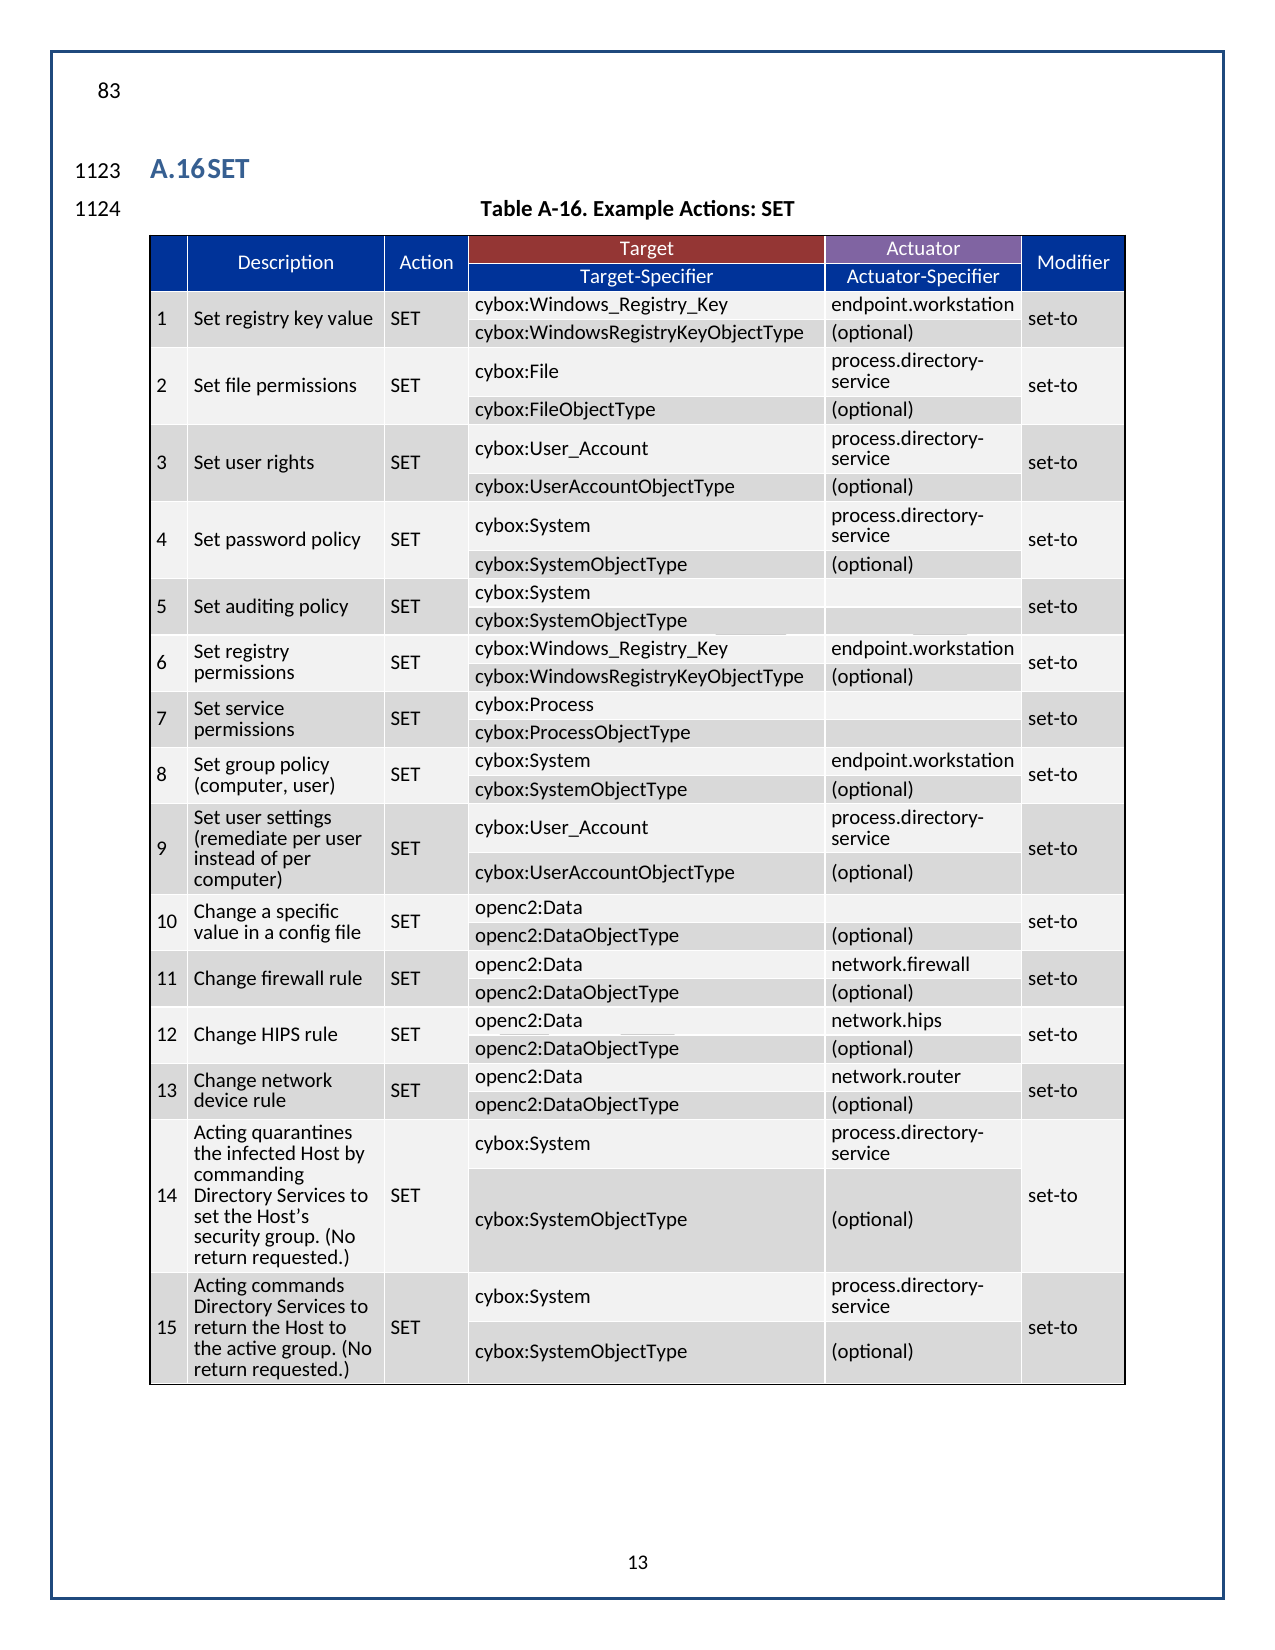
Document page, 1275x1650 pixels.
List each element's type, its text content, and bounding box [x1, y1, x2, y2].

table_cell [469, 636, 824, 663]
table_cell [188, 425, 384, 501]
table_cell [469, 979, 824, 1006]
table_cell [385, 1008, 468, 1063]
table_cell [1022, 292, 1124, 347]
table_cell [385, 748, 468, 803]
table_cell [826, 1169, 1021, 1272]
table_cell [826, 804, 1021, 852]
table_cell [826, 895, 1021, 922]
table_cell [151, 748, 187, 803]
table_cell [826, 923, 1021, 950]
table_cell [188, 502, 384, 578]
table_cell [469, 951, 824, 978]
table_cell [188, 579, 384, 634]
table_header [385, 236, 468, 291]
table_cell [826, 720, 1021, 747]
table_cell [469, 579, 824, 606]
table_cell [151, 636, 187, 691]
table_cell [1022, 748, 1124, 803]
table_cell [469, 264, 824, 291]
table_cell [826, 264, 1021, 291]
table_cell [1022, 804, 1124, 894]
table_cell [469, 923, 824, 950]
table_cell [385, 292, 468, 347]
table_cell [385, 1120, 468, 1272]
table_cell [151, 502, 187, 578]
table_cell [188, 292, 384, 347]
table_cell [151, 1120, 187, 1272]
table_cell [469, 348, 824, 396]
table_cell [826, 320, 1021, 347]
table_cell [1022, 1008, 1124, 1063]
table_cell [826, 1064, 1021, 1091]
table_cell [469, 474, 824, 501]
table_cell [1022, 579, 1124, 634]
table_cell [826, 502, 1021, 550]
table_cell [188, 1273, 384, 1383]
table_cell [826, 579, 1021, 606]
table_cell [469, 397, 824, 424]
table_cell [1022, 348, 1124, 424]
subtitle SET [150, 150, 1125, 186]
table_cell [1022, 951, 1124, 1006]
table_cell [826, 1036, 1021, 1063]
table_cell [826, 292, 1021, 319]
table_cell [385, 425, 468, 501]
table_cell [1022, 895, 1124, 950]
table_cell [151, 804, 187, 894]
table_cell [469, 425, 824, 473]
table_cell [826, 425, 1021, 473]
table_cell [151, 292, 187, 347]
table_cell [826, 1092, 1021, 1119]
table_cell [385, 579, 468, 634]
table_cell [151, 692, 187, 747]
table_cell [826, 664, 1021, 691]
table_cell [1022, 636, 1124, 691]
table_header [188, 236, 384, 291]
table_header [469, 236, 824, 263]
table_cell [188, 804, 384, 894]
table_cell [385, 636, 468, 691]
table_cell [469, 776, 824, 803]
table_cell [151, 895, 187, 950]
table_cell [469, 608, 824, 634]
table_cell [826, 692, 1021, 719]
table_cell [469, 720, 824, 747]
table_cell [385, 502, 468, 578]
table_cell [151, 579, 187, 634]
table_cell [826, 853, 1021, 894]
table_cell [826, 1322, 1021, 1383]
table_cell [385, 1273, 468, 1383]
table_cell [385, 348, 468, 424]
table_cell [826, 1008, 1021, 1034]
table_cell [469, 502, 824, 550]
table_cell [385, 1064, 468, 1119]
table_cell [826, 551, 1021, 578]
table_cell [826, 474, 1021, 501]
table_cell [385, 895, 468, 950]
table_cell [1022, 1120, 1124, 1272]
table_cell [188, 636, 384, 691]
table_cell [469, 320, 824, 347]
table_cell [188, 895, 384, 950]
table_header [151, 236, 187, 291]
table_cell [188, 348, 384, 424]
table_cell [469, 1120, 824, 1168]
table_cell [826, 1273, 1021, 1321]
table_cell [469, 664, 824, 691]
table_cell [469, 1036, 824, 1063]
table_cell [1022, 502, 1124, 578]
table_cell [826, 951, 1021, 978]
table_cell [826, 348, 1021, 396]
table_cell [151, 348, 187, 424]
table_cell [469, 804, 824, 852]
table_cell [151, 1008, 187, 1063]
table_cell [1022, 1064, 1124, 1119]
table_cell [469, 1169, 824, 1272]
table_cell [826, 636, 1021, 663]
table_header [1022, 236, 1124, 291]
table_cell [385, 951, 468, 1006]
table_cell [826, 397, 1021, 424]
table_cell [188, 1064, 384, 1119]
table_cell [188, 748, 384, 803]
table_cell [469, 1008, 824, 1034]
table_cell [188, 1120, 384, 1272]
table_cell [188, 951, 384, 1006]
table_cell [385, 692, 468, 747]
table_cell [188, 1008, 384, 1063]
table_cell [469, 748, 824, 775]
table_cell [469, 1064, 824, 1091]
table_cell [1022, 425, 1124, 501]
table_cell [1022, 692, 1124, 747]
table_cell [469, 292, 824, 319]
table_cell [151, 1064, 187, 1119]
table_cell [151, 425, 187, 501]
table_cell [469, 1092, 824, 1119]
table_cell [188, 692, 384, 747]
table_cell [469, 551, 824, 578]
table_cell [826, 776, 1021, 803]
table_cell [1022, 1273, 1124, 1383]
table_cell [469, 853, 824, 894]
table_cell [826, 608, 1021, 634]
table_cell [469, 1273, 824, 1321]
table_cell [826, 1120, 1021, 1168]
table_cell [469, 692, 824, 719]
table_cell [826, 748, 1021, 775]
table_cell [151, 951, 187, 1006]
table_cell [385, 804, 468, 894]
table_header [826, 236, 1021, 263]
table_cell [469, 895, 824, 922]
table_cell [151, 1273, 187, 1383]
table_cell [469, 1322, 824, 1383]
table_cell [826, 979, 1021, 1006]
